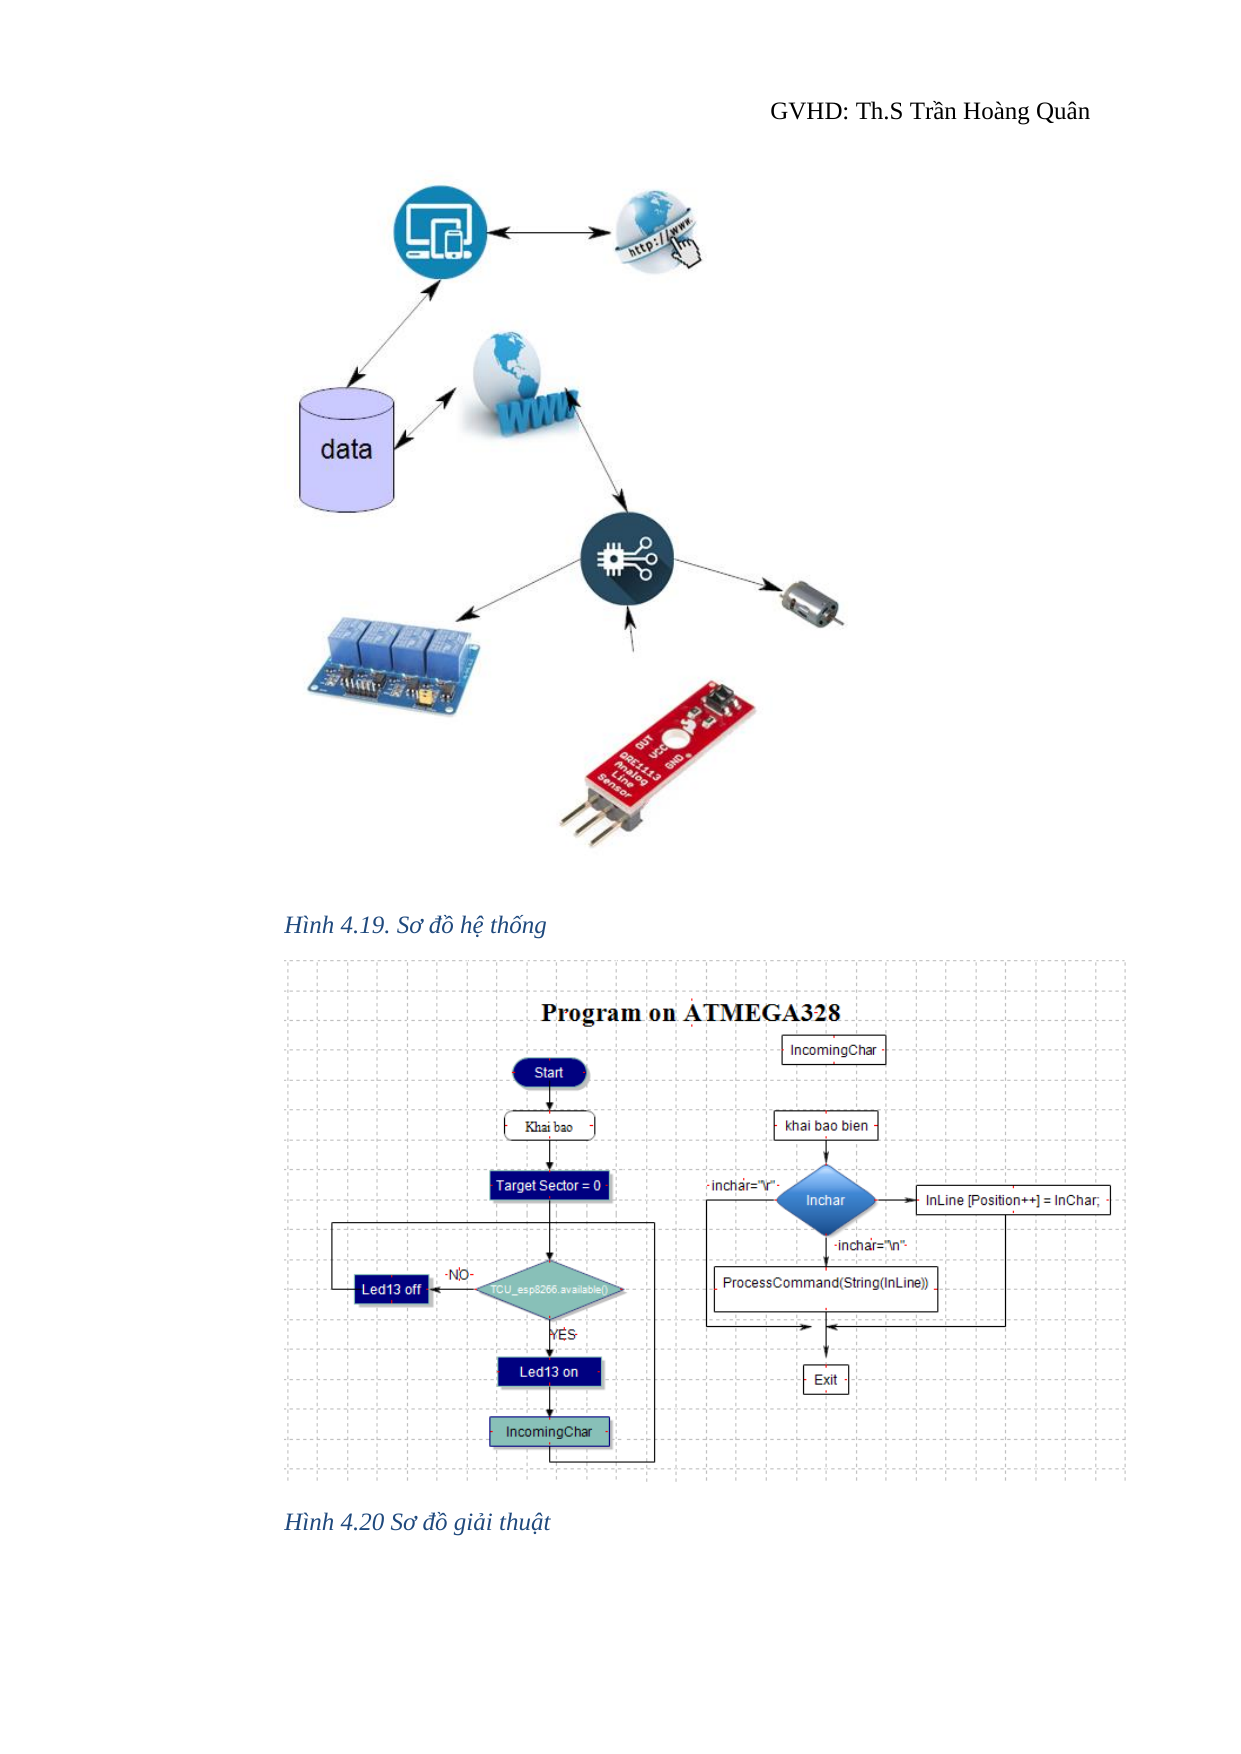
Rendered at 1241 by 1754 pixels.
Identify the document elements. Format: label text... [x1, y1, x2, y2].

picture [284, 959, 1128, 1483]
picture [284, 170, 876, 886]
